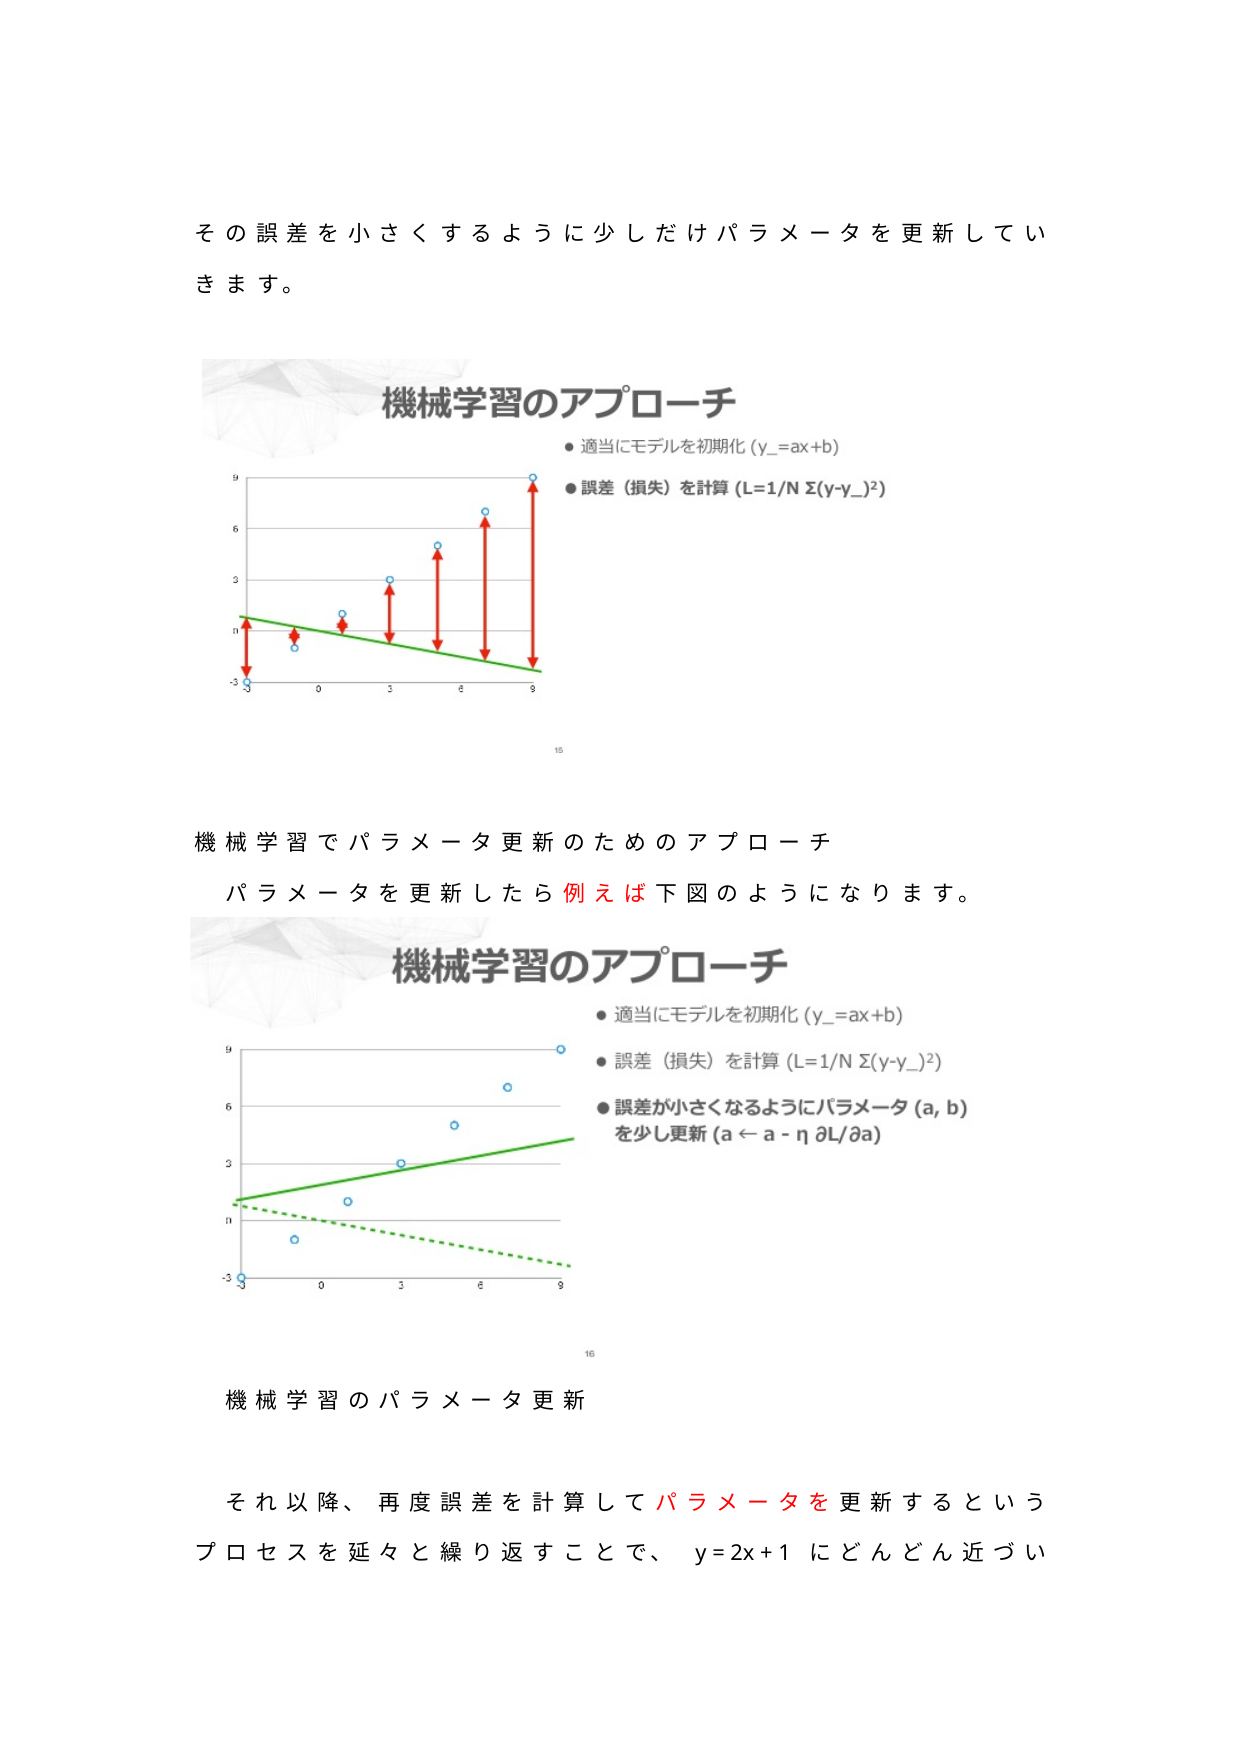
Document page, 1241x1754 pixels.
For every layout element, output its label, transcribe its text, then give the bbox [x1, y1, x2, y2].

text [190, 1475, 1050, 1577]
picture [202, 359, 916, 762]
picture [190, 917, 989, 1367]
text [190, 207, 1050, 308]
text 機械学習のパラメータ更新 [190, 1374, 1050, 1424]
text 機械学習でパラメータ更新のためのアプローチ [190, 816, 1050, 866]
text パラメータを更新したら例えば下図のようになります。 [190, 866, 1050, 917]
